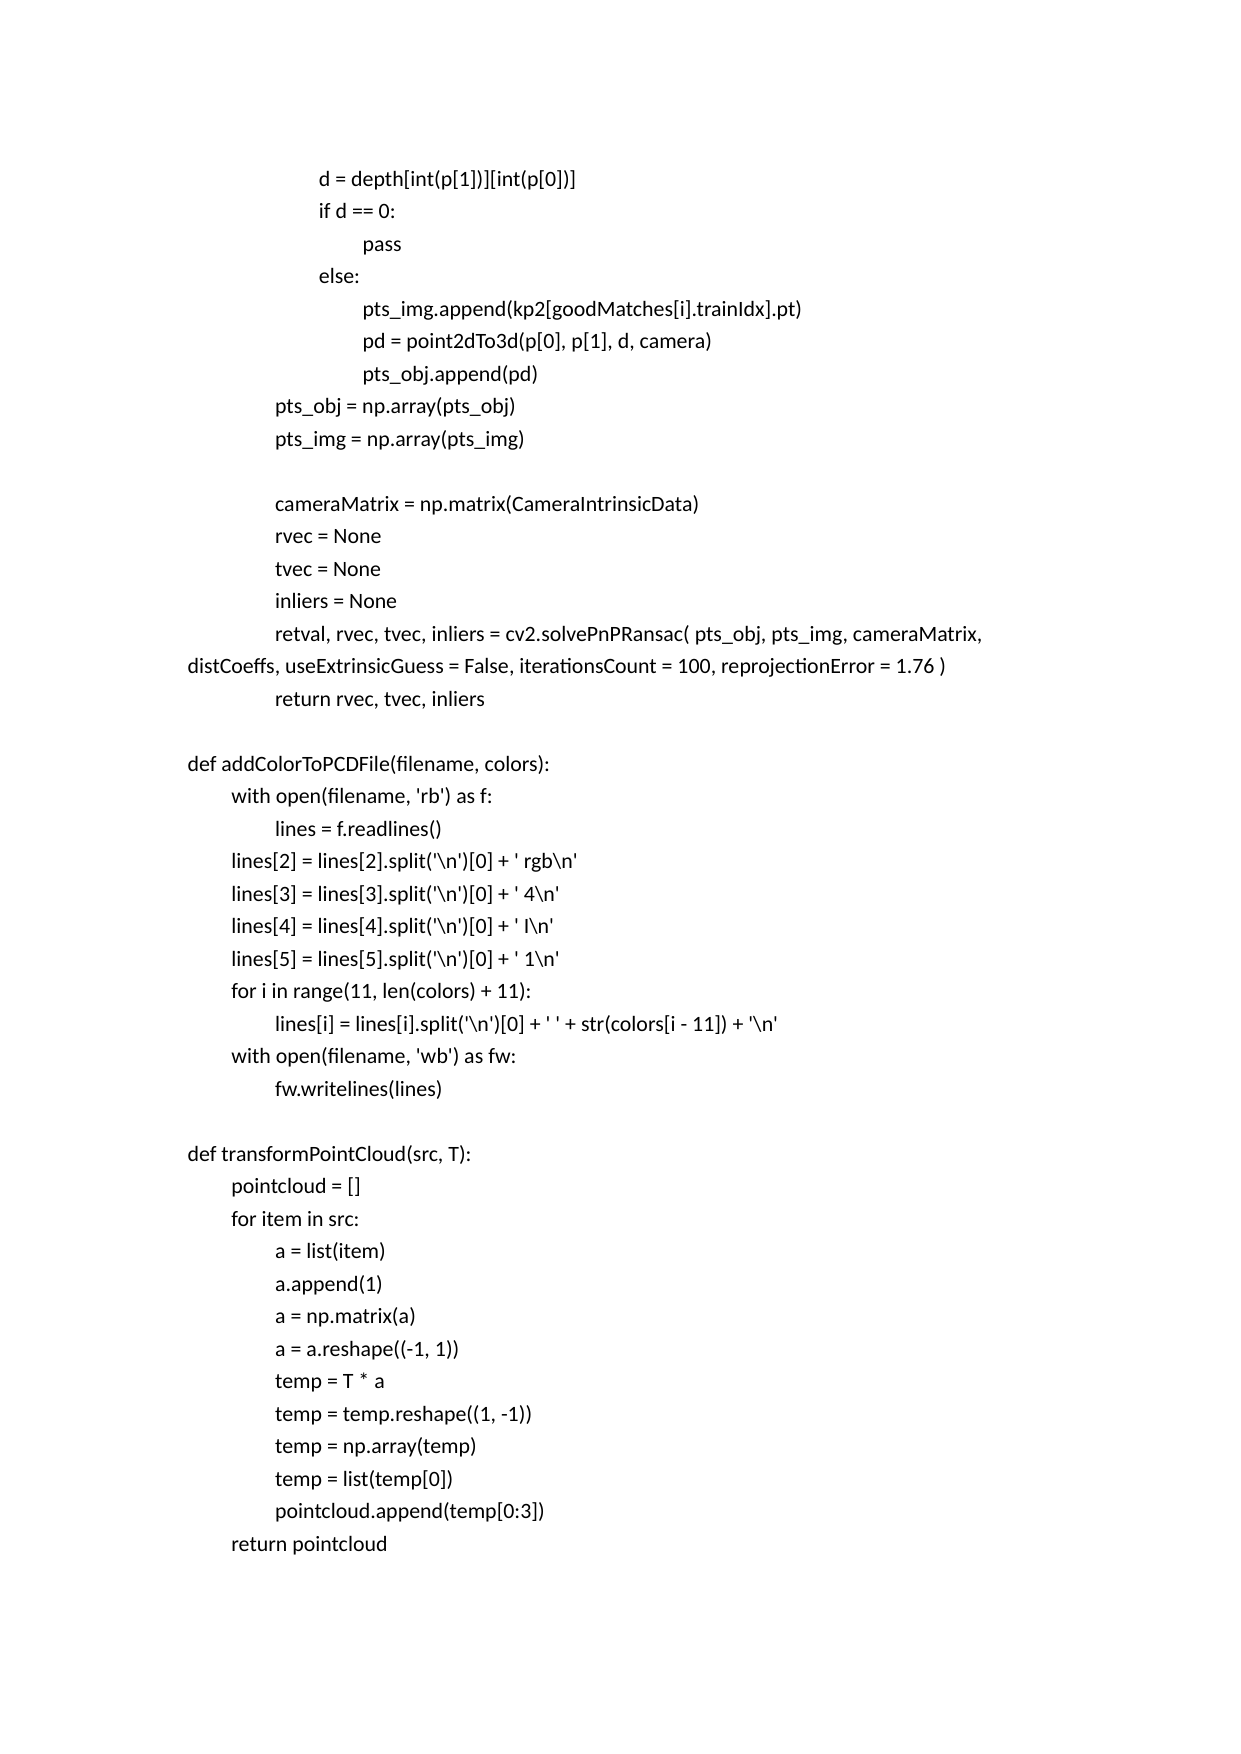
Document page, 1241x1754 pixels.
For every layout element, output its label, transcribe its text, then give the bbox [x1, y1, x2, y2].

text a = a.reshape((-1, 1)) [187, 1332, 1053, 1364]
text return pointcloud [187, 1527, 1053, 1559]
text pd = point2dTo3d(p[0], p[1], d, camera) [187, 324, 1053, 357]
text if d == 0: [187, 194, 1053, 227]
text for item in src: [187, 1202, 1053, 1234]
text lines = f.readlines() [187, 812, 1053, 844]
text def transformPointCloud(src, T): [187, 1137, 1053, 1169]
text a.append(1) [187, 1267, 1053, 1299]
text temp = list(temp[0]) [187, 1462, 1053, 1494]
text def addColorToPCDFile(filename, colors): [187, 747, 1053, 779]
text pointcloud.append(temp[0:3]) [187, 1494, 1053, 1527]
text retval, rvec, tvec, inliers = cv2.solvePnPRansac( pts_obj, pts_img, cameraMatrix, distCoeffs, useExtrinsicGuess = False, iterationsCount = 100, reprojectionError = 1.76 ) [187, 617, 1053, 682]
text pointcloud = [] [187, 1169, 1053, 1202]
text lines[3] = lines[3].split('\n')[0] + ' 4\n' [187, 877, 1053, 909]
text with open(filename, 'rb') as f: [187, 779, 1053, 812]
text return rvec, tvec, inliers [187, 682, 1053, 714]
text fw.writelines(lines) [187, 1072, 1053, 1104]
text inliers = None [187, 584, 1053, 617]
text temp = temp.reshape((1, -1)) [187, 1397, 1053, 1429]
text rvec = None [187, 519, 1053, 552]
text pts_obj = np.array(pts_obj) [187, 389, 1053, 422]
text else: [187, 259, 1053, 292]
text lines[5] = lines[5].split('\n')[0] + ' 1\n' [187, 942, 1053, 974]
text lines[2] = lines[2].split('\n')[0] + ' rgb\n' [187, 844, 1053, 877]
text pts_img.append(kp2[goodMatches[i].trainIdx].pt) [187, 292, 1053, 324]
text temp = np.array(temp) [187, 1429, 1053, 1462]
text cameraMatrix = np.matrix(CameraIntrinsicData) [187, 487, 1053, 519]
text lines[4] = lines[4].split('\n')[0] + ' I\n' [187, 909, 1053, 942]
text tvec = None [187, 552, 1053, 584]
text pass [187, 227, 1053, 259]
text lines[i] = lines[i].split('\n')[0] + ' ' + str(colors[i - 11]) + '\n' [187, 1007, 1053, 1039]
text a = np.matrix(a) [187, 1299, 1053, 1332]
text a = list(item) [187, 1234, 1053, 1267]
text with open(filename, 'wb') as fw: [187, 1039, 1053, 1072]
text d = depth[int(p[1])][int(p[0])] [187, 162, 1053, 194]
text for i in range(11, len(colors) + 11): [187, 974, 1053, 1007]
text temp = T * a [187, 1364, 1053, 1397]
text pts_img = np.array(pts_img) [187, 422, 1053, 454]
text pts_obj.append(pd) [187, 357, 1053, 389]
